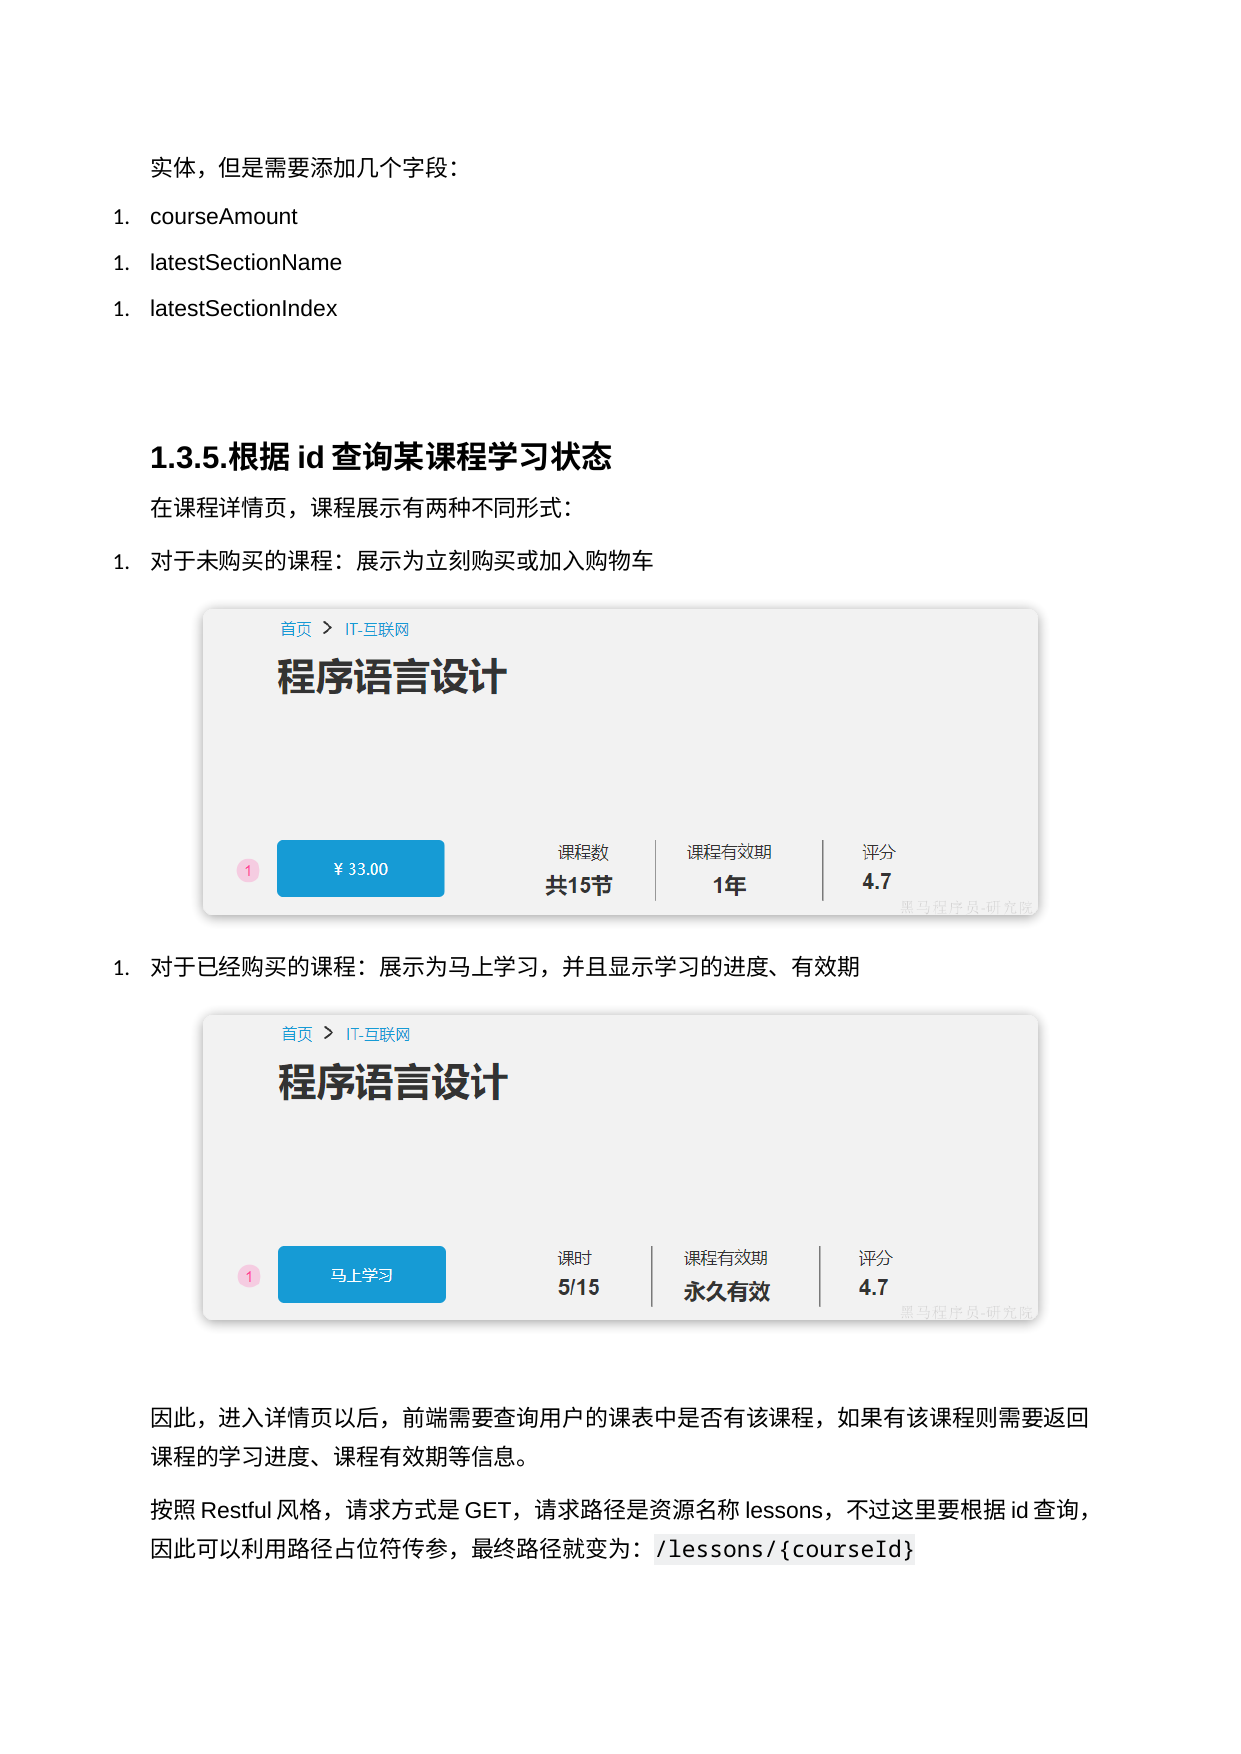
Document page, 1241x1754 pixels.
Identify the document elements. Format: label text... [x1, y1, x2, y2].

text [150, 150, 1090, 183]
list latestSectionName [112, 248, 1090, 276]
text 因此，进入详情页以后，前端需要查询用户的课表中是否有该课程，如果有该课程则需要返回课程的学习进度、课程有效期等信息。 [150, 1399, 1090, 1472]
list latestSectionIndex [112, 294, 1090, 322]
list courseAmount [112, 202, 1090, 230]
picture [188, 594, 1052, 931]
text 按照Restful风格，请求方式是GET，请求路径是资源名称lessons，不过这里要根据id查询，因此可以利用路径占位符传参，最终路径就变为：/lessons/{courseId} [150, 1492, 1090, 1565]
picture [188, 1001, 1052, 1336]
text 在课程详情页，课程展示有两种不同形式： [150, 490, 1090, 523]
list 对于已经购买的课程：展示为马上学习，并且显示学习的进度、有效期 [112, 949, 1090, 982]
list 对于未购买的课程：展示为立刻购买或加入购物车 [112, 542, 1090, 576]
